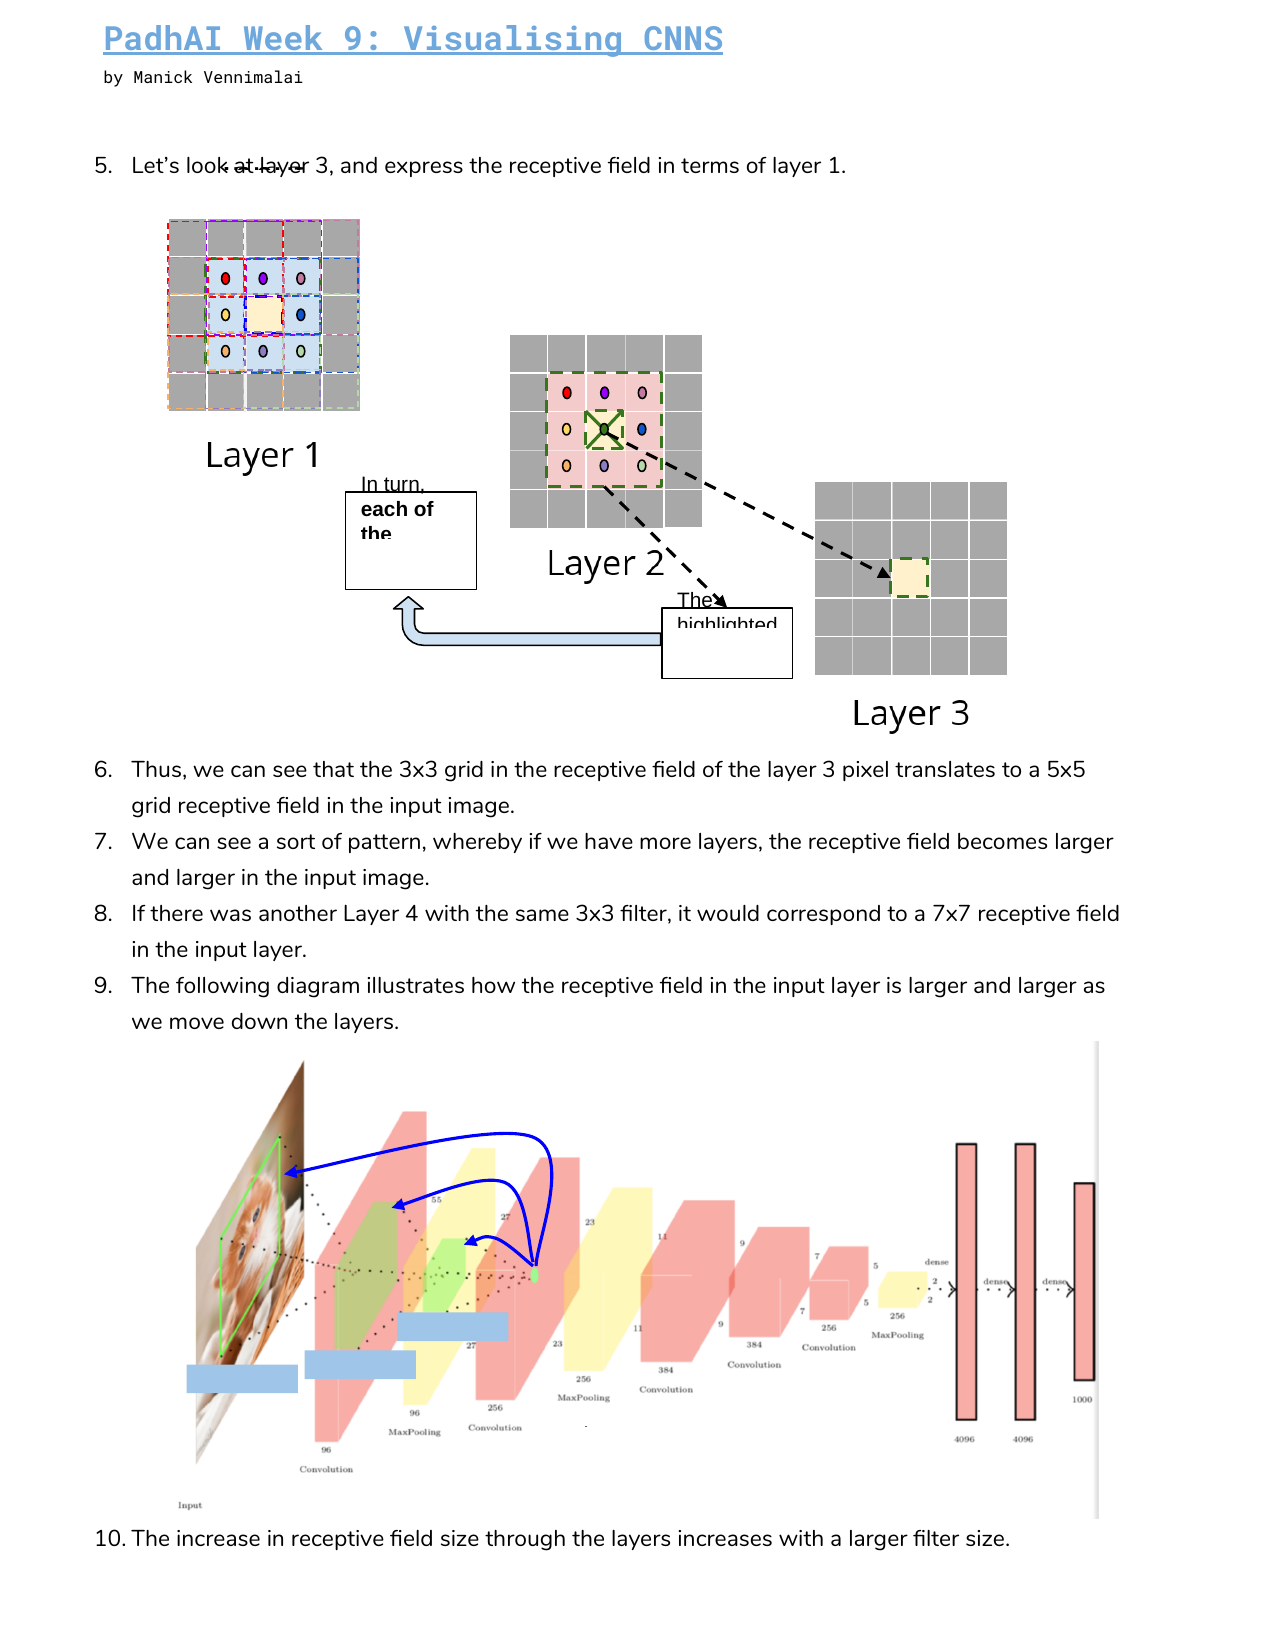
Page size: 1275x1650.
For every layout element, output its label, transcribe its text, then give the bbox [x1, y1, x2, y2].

list The increase in receptive field size through the layers increases with a larger filter size. [94, 1523, 1125, 1554]
picture [131, 1041, 1107, 1519]
list If there was another Layer 4 with the same 3x3 filter, it would correspond to a 7x7 receptive field in the input layer. [94, 898, 1125, 965]
picture [131, 185, 1039, 751]
list Thus, we can see that the 3x3 grid in the receptive field of the layer 3 pixel translates to a 5x5 grid receptive field in the input image. [94, 754, 1125, 822]
list We can see a sort of pattern, whereby if we have more layers, the receptive field becomes larger and larger in the input image. [94, 826, 1125, 893]
